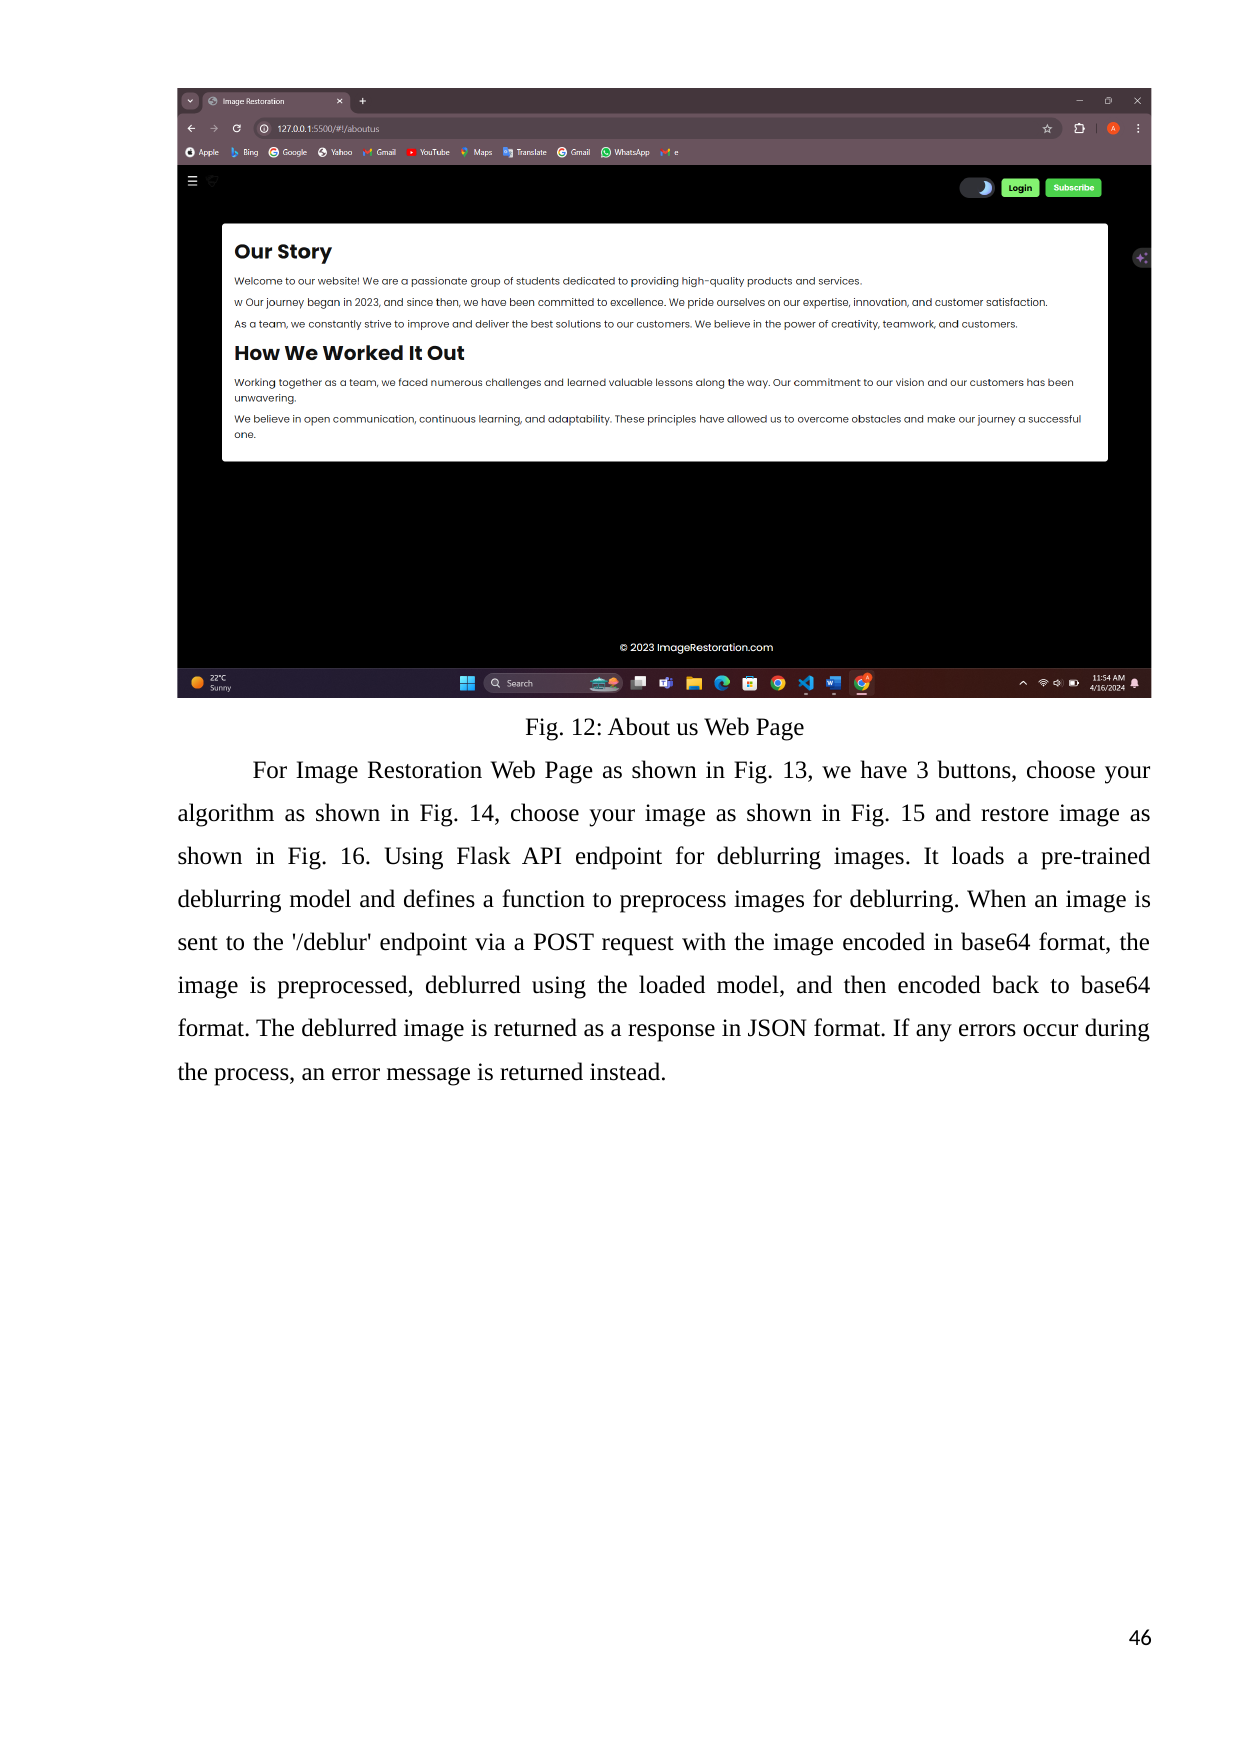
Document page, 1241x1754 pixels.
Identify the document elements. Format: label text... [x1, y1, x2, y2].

text Fig. 12: About us Web Page [177, 712, 1152, 740]
text For Image Restoration Web Page as shown in Fig. 13, we have 3 buttons, choose your algorithm as shown in Fig. 14, choose your image as shown in Fig. 15 and restore image as shown in Fig. 16. Using Flask API endpoint for deblurring images. It loads a pre-trained deblurring model and defines a function to preprocess images for deblurring. When an image is sent to the '/deblur' endpoint via a POST request with the image encoded in base64 format, the image is preprocessed, deblurred using the loaded model, and then encoded back to base64 format. The deblurred image is returned as a response in JSON format. If any errors occur during the process, an error message is returned instead. [177, 755, 1152, 1085]
picture [177, 88, 1152, 698]
